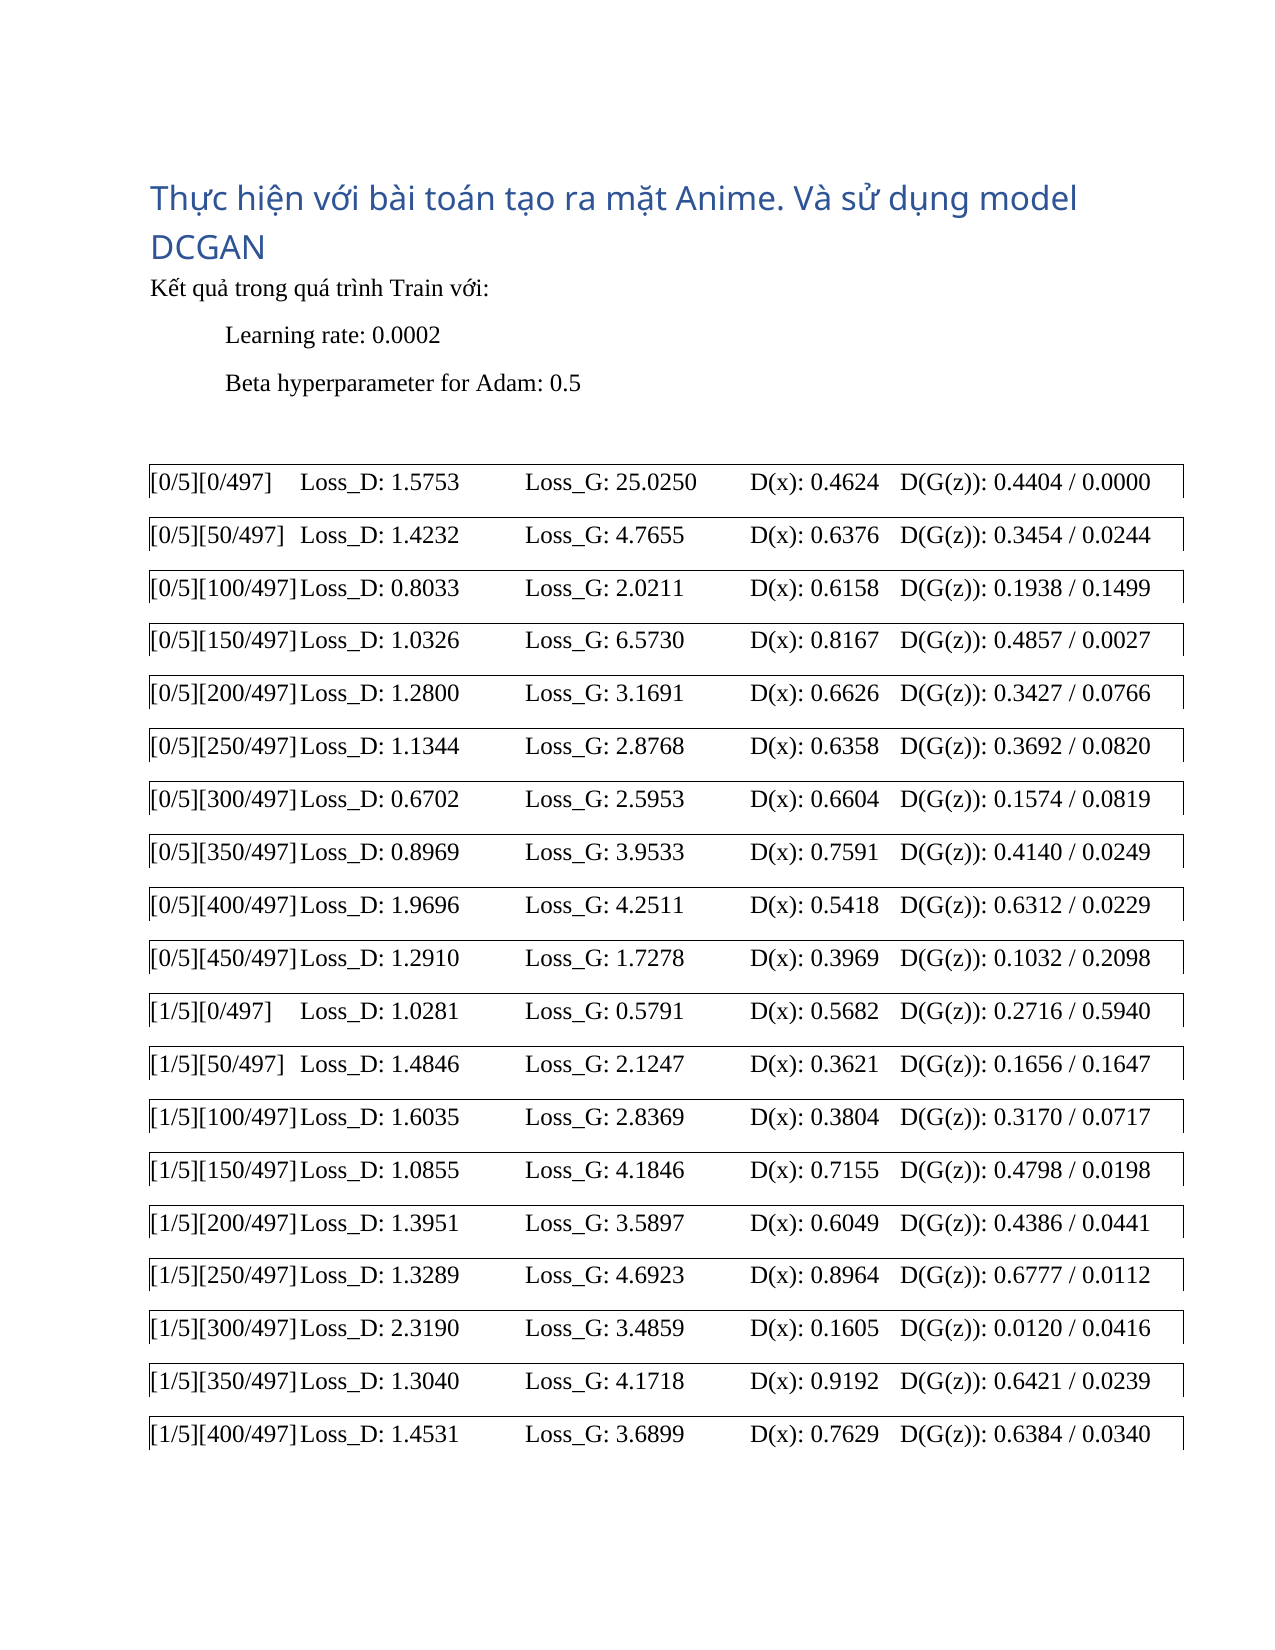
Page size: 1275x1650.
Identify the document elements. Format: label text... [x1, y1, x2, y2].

text [1/5][0/497] Loss_D: 1.0281 Loss_G: 0.5791 D(x): 0.5682 D(G(z)): 0.2716 / 0.5940 [150, 994, 1183, 1027]
text [1/5][350/497] Loss_D: 1.3040 Loss_G: 4.1718 D(x): 0.9192 D(G(z)): 0.6421 / 0.0239 [150, 1364, 1183, 1397]
text [0/5][300/497] Loss_D: 0.6702 Loss_G: 2.5953 D(x): 0.6604 D(G(z)): 0.1574 / 0.0819 [150, 782, 1183, 815]
text [1/5][400/497] Loss_D: 1.4531 Loss_G: 3.6899 D(x): 0.7629 D(G(z)): 0.6384 / 0.0340 [150, 1417, 1183, 1450]
text [1/5][100/497] Loss_D: 1.6035 Loss_G: 2.8369 D(x): 0.3804 D(G(z)): 0.3170 / 0.0717 [150, 1100, 1183, 1133]
subtitle Thực hiện với bài toán tạo ra mặt Anime. Và sử dụng model DCGAN [150, 175, 1125, 269]
text [0/5][250/497] Loss_D: 1.1344 Loss_G: 2.8768 D(x): 0.6358 D(G(z)): 0.3692 / 0.0820 [150, 729, 1183, 762]
text [1/5][50/497] Loss_D: 1.4846 Loss_G: 2.1247 D(x): 0.3621 D(G(z)): 0.1656 / 0.1647 [150, 1047, 1183, 1080]
text [0/5][150/497] Loss_D: 1.0326 Loss_G: 6.5730 D(x): 0.8167 D(G(z)): 0.4857 / 0.0027 [150, 624, 1183, 656]
text Kết quả trong quá trình Train với: [150, 273, 1181, 302]
text [0/5][400/497] Loss_D: 1.9696 Loss_G: 4.2511 D(x): 0.5418 D(G(z)): 0.6312 / 0.0229 [150, 888, 1183, 921]
text [0/5][50/497] Loss_D: 1.4232 Loss_G: 4.7655 D(x): 0.6376 D(G(z)): 0.3454 / 0.0244 [150, 518, 1183, 551]
text [0/5][0/497] Loss_D: 1.5753 Loss_G: 25.0250 D(x): 0.4624 D(G(z)): 0.4404 / 0.0000 [150, 465, 1183, 498]
text [1/5][200/497] Loss_D: 1.3951 Loss_G: 3.5897 D(x): 0.6049 D(G(z)): 0.4386 / 0.0441 [150, 1206, 1183, 1238]
text [0/5][350/497] Loss_D: 0.8969 Loss_G: 3.9533 D(x): 0.7591 D(G(z)): 0.4140 / 0.0249 [150, 835, 1183, 868]
text [1/5][300/497] Loss_D: 2.3190 Loss_G: 3.4859 D(x): 0.1605 D(G(z)): 0.0120 / 0.0416 [150, 1311, 1183, 1344]
text Learning rate: 0.0002 [150, 321, 1181, 349]
text [0/5][450/497] Loss_D: 1.2910 Loss_G: 1.7278 D(x): 0.3969 D(G(z)): 0.1032 / 0.2098 [150, 941, 1183, 974]
text [0/5][100/497] Loss_D: 0.8033 Loss_G: 2.0211 D(x): 0.6158 D(G(z)): 0.1938 / 0.1499 [150, 571, 1183, 603]
text Beta hyperparameter for Adam: 0.5 [150, 368, 1181, 397]
text [1/5][150/497] Loss_D: 1.0855 Loss_G: 4.1846 D(x): 0.7155 D(G(z)): 0.4798 / 0.0198 [150, 1153, 1183, 1186]
text [0/5][200/497] Loss_D: 1.2800 Loss_G: 3.1691 D(x): 0.6626 D(G(z)): 0.3427 / 0.0766 [150, 676, 1183, 709]
text [1/5][250/497] Loss_D: 1.3289 Loss_G: 4.6923 D(x): 0.8964 D(G(z)): 0.6777 / 0.0112 [150, 1259, 1183, 1291]
